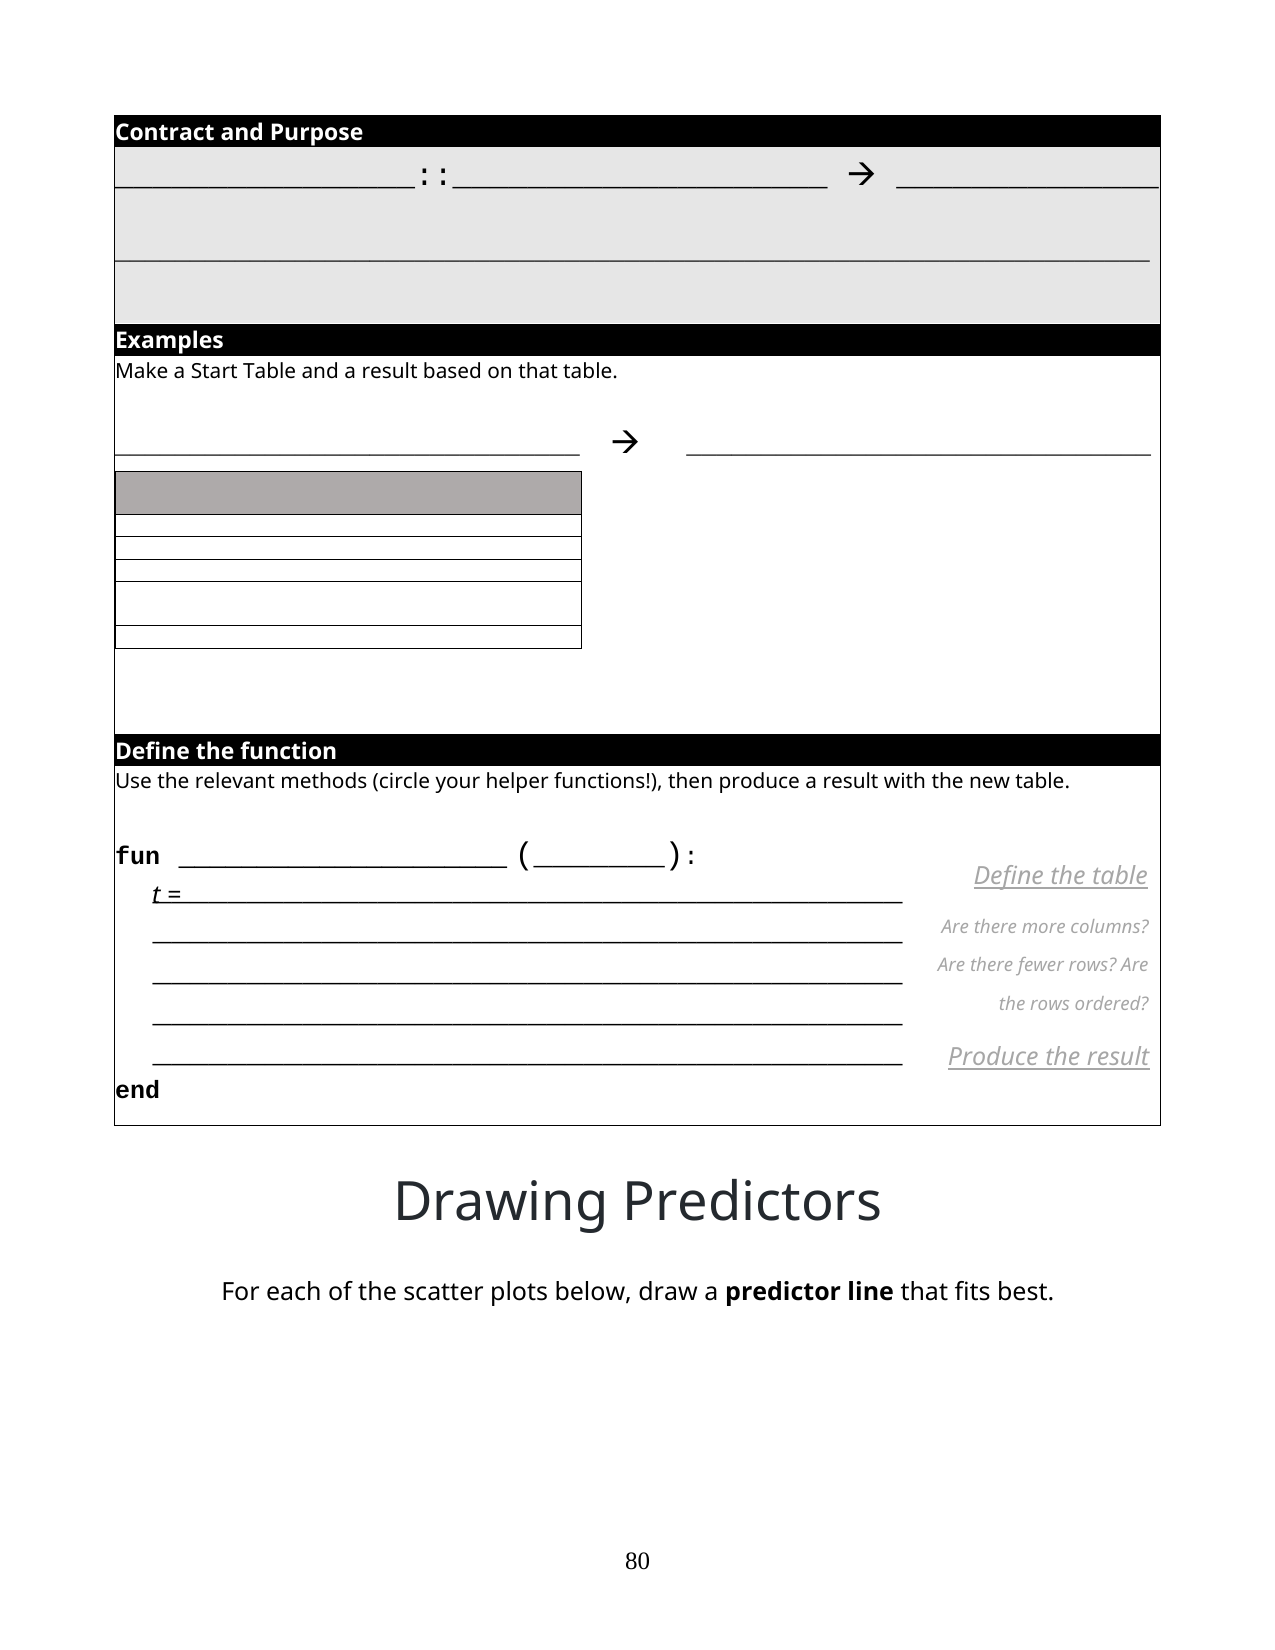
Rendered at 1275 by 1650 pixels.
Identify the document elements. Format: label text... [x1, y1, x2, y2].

table_cell Define the function Use the relevant methods (circle your helper functions!), then produce a result with the new table. fun _____________________ (_______): ________________________________________ ________________________________________ ________________________________________ ________________________________________ ________________________________________ end [115, 766, 1160, 1125]
text For each of the scatter plots below, draw a predictor line that fits best. [112, 1273, 1162, 1308]
table_cell Examples Make a Start Table and a result based on that table. _______________________________ _______________________________ [115, 356, 1160, 734]
table_header Contract and Purpose ________________::____________________ ______________ _____________________________________________________________________ [115, 147, 1160, 323]
subtitle Drawing Predictors [112, 112, 1162, 1237]
